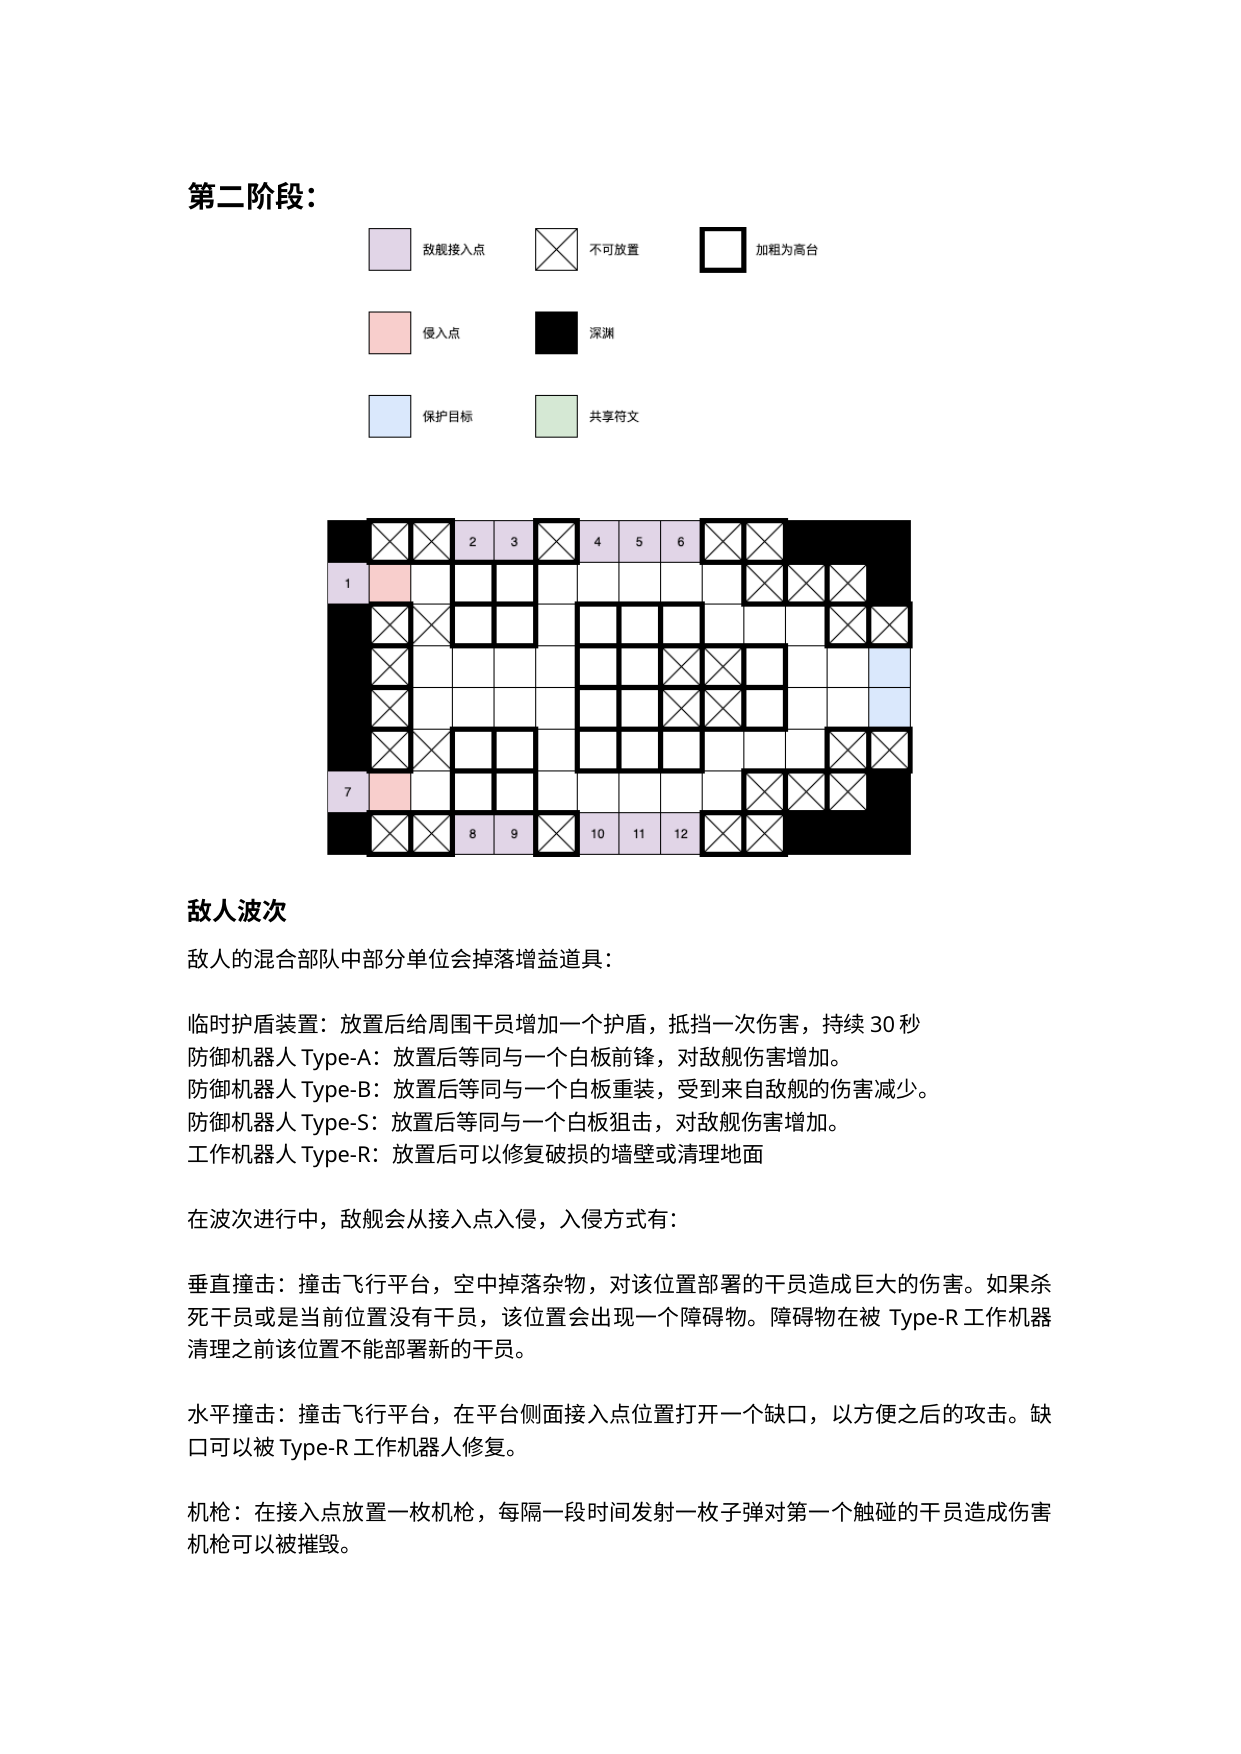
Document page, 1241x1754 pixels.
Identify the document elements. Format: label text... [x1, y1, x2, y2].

text 垂直撞击：撞击飞行平台，空中掉落杂物，对该位置部署的干员造成巨大的伤害。如果杀死干员或是当前位置没有干员，该位置会出现一个障碍物。障碍物在被Type-R工作机器清理之前该位置不能部署新的干员。 [187, 1267, 1053, 1364]
text 水平撞击：撞击飞行平台，在平台侧面接入点位置打开一个缺口，以方便之后的攻击。缺口可以被Type-R工作机器人修复。 [187, 1397, 1053, 1462]
text 工作机器人Type-R：放置后可以修复破损的墙壁或清理地面 [187, 1137, 1053, 1169]
text 防御机器人Type-A：放置后等同与一个白板前锋，对敌舰伤害增加。 [187, 1039, 1053, 1072]
text 临时护盾装置：放置后给周围干员增加一个护盾，抵挡一次伤害，持续30秒 [187, 1007, 1053, 1039]
text 防御机器人Type-S：放置后等同与一个白板狙击，对敌舰伤害增加。 [187, 1104, 1053, 1137]
text 防御机器人Type-B：放置后等同与一个白板重装，受到来自敌舰的伤害减少。 [187, 1072, 1053, 1104]
text 敌人的混合部队中部分单位会掉落增益道具： [187, 942, 1053, 974]
picture [327, 227, 913, 857]
text 机枪：在接入点放置一枚机枪，每隔一段时间发射一枚子弹对第一个触碰的干员造成伤害，机枪可以被摧毁。 [187, 1494, 1053, 1559]
text 敌人波次 [187, 877, 1053, 942]
text 第二阶段： [187, 162, 1053, 227]
text 在波次进行中，敌舰会从接入点入侵，入侵方式有： [187, 1202, 1053, 1234]
